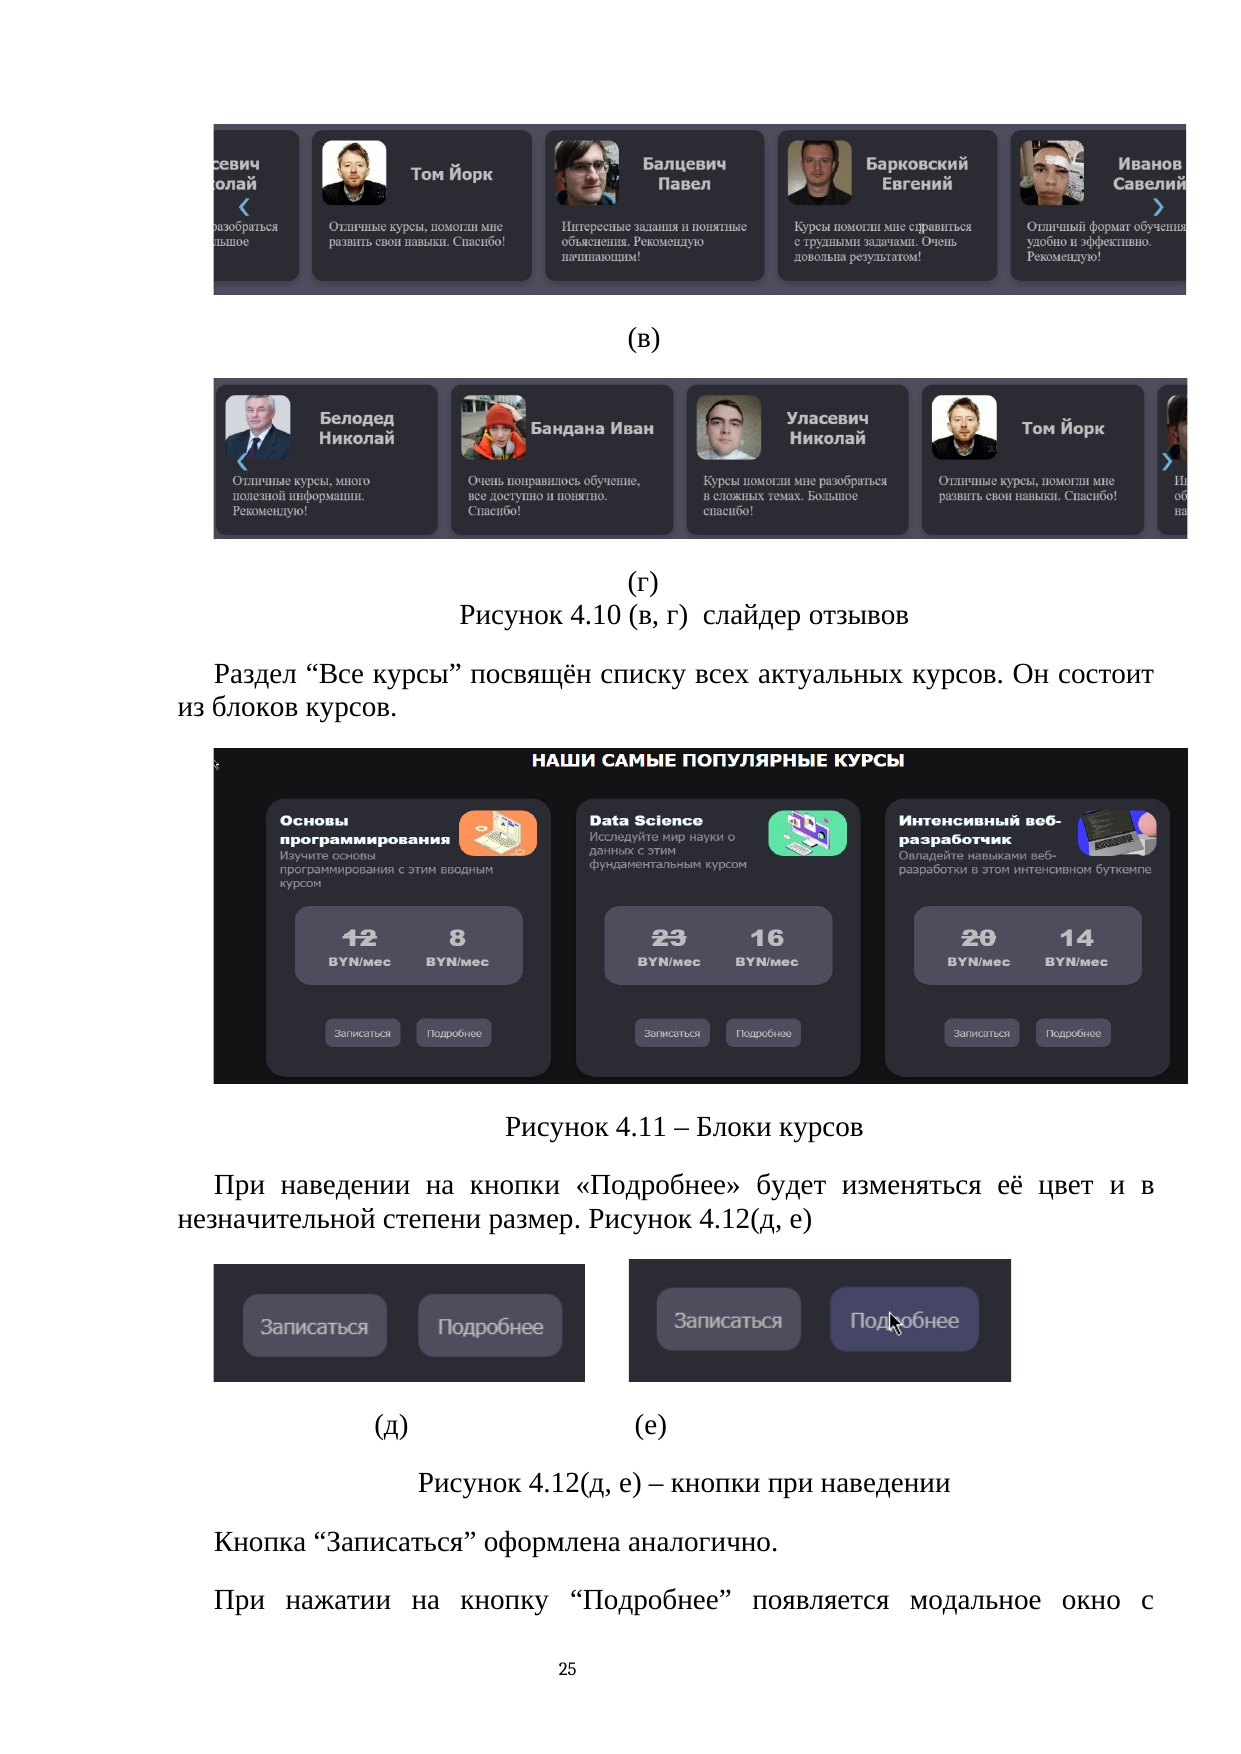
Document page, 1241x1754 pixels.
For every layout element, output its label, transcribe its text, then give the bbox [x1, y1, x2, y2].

picture [628, 1259, 1012, 1382]
picture [213, 378, 1188, 539]
text Рисунок 4.10 (в, г) слайдер отзывов [177, 597, 1154, 631]
picture [213, 748, 1188, 1084]
text При наведении на кнопки «Подробнее» будет изменяться её цвет и в незначительной степени размер. Рисунок 4.12(д, е) [177, 1167, 1154, 1234]
text Рисунок 4.11 – Блоки курсов [177, 1109, 1154, 1142]
text (в) [177, 320, 1154, 353]
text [177, 1582, 1154, 1616]
text Рисунок 4.12(д, е) – кнопки при наведении [177, 1465, 1154, 1499]
picture [213, 124, 1187, 295]
text Кнопка “Записаться” оформлена аналогично. [177, 1524, 1154, 1557]
text (д) (е) [177, 1407, 1154, 1440]
text (г) [177, 564, 1154, 597]
picture [213, 1264, 585, 1382]
text Раздел “Все курсы” посвящён списку всех актуальных курсов. Он состоит из блоков курсов. [177, 656, 1154, 723]
